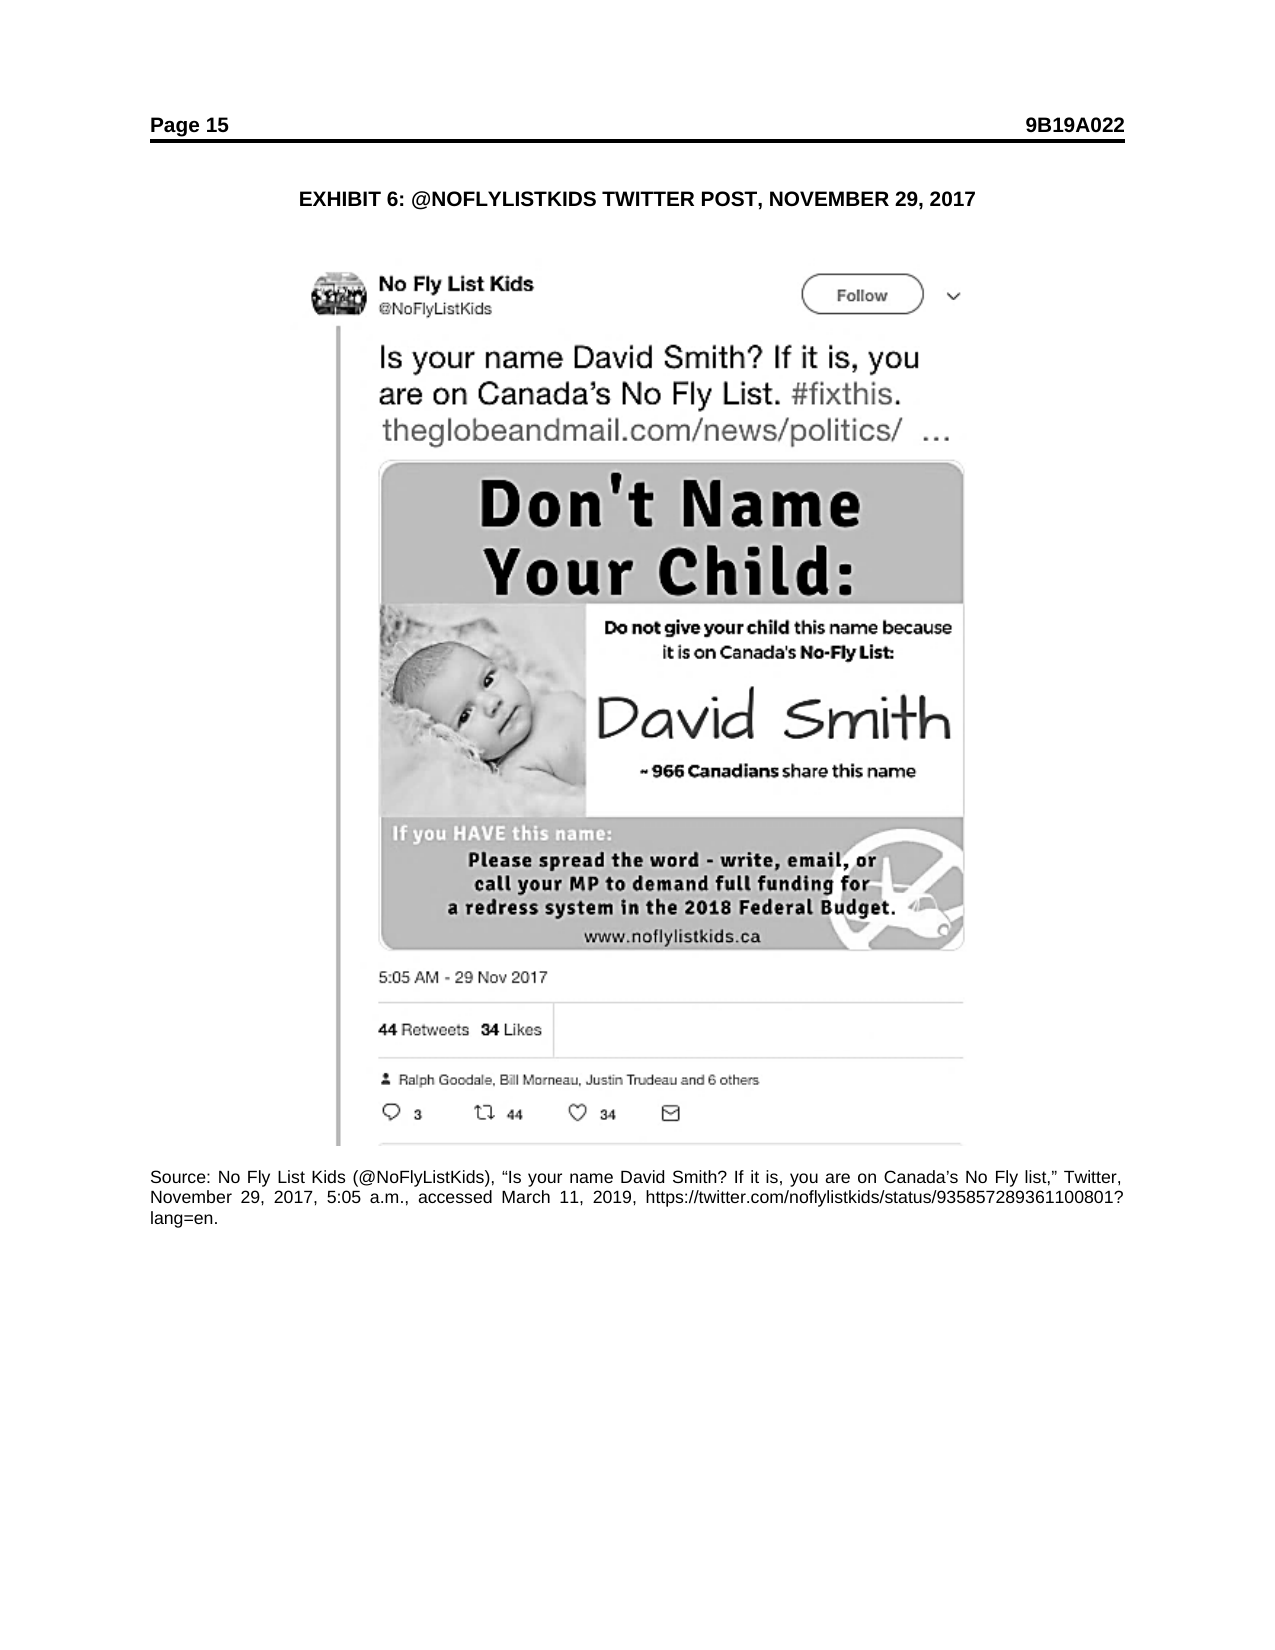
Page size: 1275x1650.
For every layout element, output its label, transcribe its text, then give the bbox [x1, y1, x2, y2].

text EXHIBIT 6: @NoFlyListKids Twitter Post, November 29, 2017 [150, 186, 1125, 210]
text Source: No Fly List Kids (@NoFlyListKids), “Is your name David Smith? If it is, you are on Canada’s No Fly list,” Twitter, November 29, 2017, 5:05 a.m., accessed March 11, 2019, https://twitter.com/noflylistkids/status/935857289361100801? lang=en. [150, 1167, 1125, 1228]
picture [268, 236, 1007, 1146]
